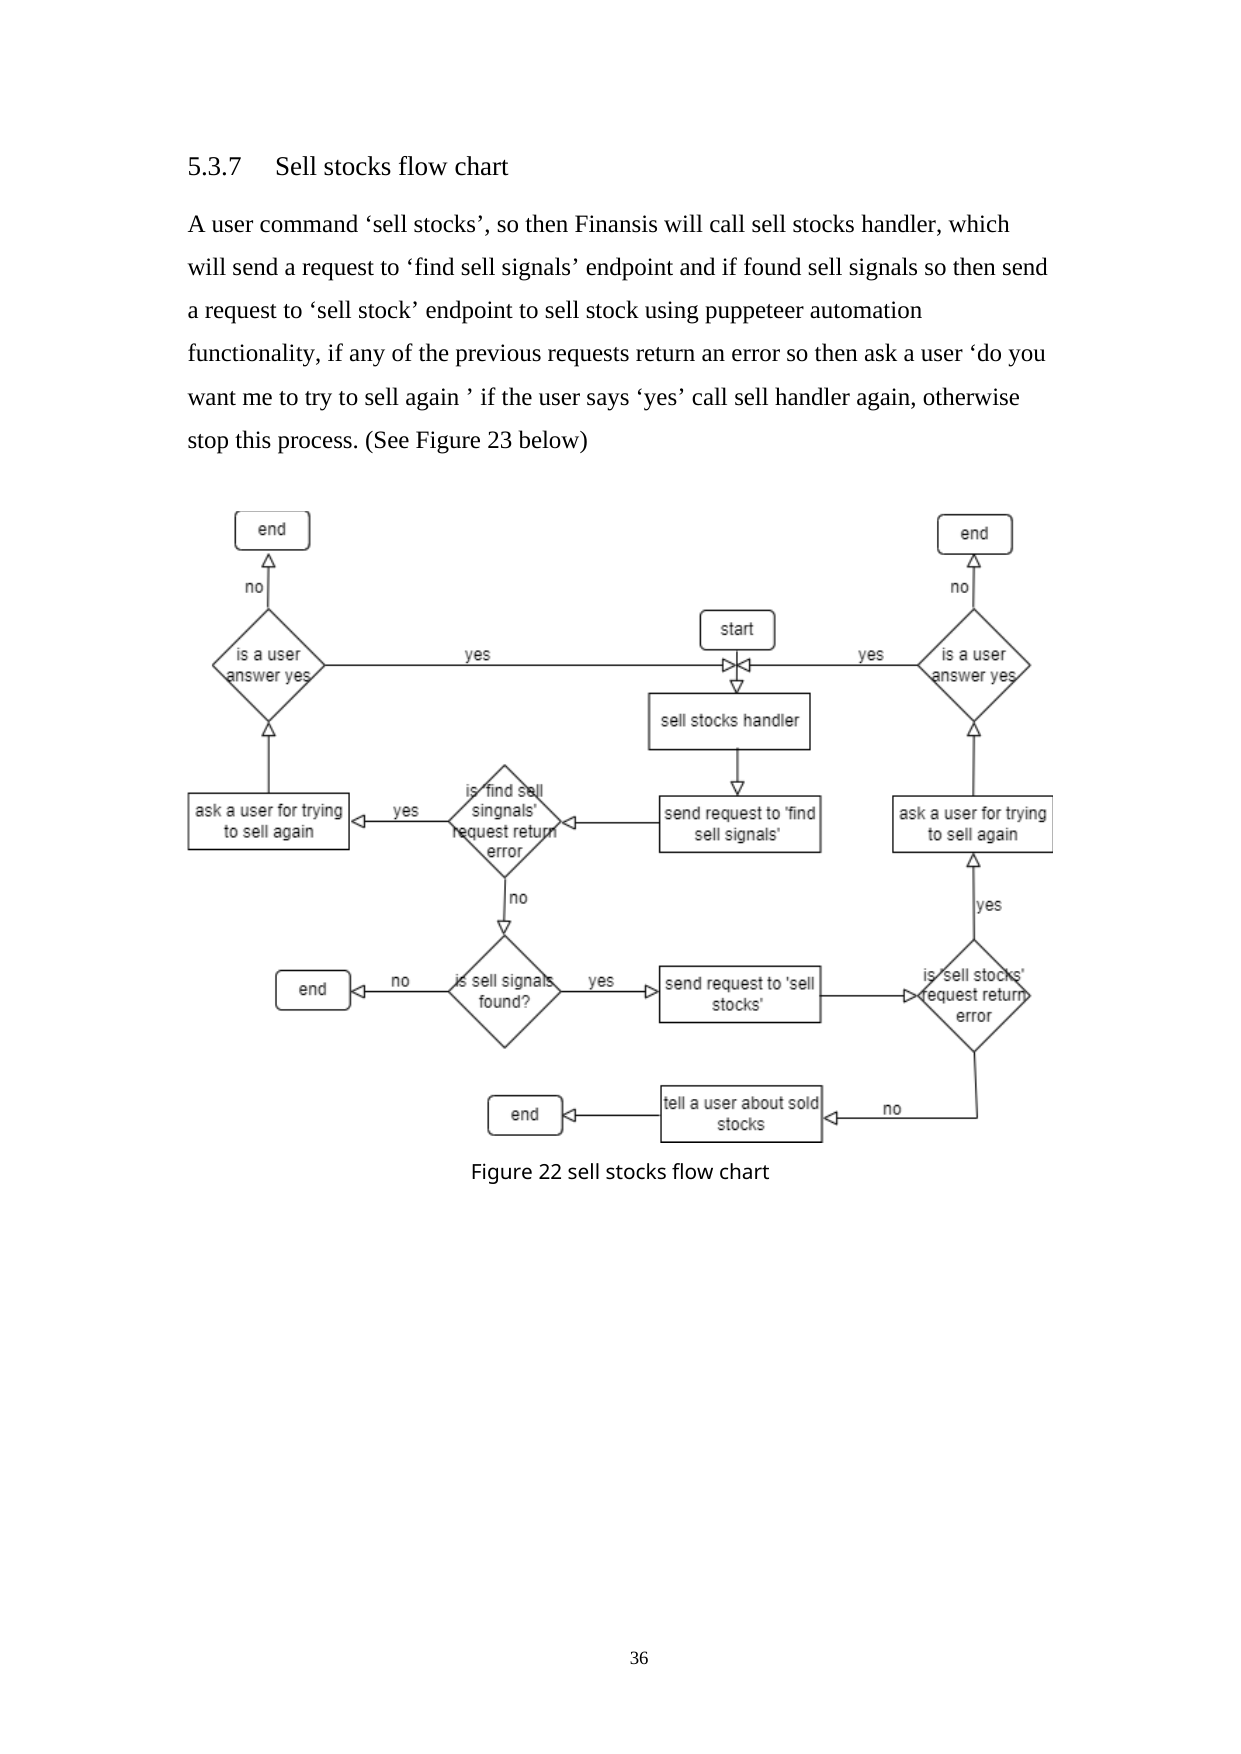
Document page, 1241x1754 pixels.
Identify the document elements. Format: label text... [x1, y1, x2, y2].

list Figure 22 sell stocks flow chart [187, 1157, 1053, 1185]
list A user command ‘sell stocks’, so then Finansis will call sell stocks handler, which will send a request to ‘find sell signals’ endpoint and if found sell signals so then send a request to ‘sell stock’ endpoint to sell stock using puppeteer automation functionality, if any of the previous requests return an error so then ask a user ‘do you want me to try to sell again ’ if the user says ‘yes’ call sell handler again, otherwise stop this process. (See Figure 23 below) [187, 209, 1053, 453]
picture [187, 511, 1053, 1143]
subtitle Sell stocks flow chart [187, 150, 1053, 181]
